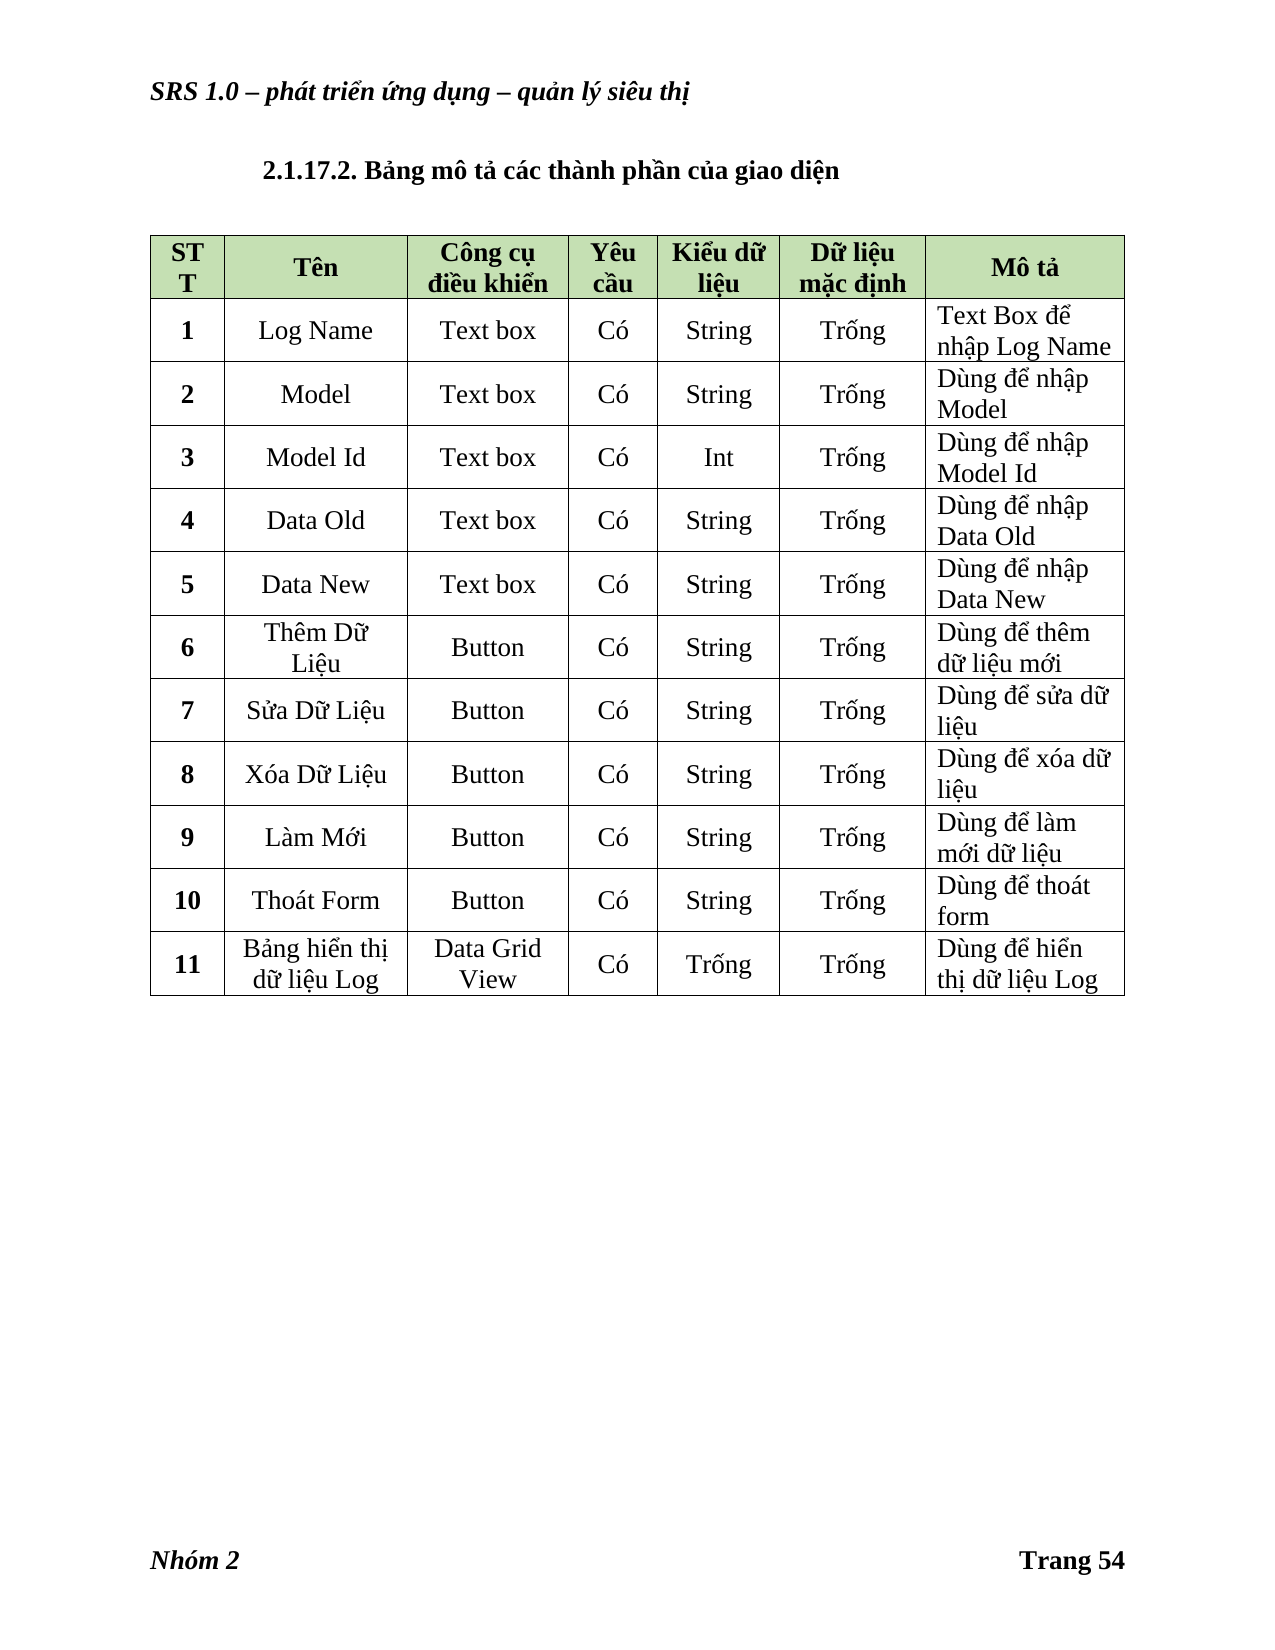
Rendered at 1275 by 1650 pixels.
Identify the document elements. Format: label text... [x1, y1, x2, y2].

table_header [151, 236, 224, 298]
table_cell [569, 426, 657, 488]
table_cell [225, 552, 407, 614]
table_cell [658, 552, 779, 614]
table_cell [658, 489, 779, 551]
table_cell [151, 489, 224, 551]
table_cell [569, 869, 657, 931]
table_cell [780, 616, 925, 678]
subtitle Bảng mô tả các thành phần của giao diện [262, 154, 1125, 185]
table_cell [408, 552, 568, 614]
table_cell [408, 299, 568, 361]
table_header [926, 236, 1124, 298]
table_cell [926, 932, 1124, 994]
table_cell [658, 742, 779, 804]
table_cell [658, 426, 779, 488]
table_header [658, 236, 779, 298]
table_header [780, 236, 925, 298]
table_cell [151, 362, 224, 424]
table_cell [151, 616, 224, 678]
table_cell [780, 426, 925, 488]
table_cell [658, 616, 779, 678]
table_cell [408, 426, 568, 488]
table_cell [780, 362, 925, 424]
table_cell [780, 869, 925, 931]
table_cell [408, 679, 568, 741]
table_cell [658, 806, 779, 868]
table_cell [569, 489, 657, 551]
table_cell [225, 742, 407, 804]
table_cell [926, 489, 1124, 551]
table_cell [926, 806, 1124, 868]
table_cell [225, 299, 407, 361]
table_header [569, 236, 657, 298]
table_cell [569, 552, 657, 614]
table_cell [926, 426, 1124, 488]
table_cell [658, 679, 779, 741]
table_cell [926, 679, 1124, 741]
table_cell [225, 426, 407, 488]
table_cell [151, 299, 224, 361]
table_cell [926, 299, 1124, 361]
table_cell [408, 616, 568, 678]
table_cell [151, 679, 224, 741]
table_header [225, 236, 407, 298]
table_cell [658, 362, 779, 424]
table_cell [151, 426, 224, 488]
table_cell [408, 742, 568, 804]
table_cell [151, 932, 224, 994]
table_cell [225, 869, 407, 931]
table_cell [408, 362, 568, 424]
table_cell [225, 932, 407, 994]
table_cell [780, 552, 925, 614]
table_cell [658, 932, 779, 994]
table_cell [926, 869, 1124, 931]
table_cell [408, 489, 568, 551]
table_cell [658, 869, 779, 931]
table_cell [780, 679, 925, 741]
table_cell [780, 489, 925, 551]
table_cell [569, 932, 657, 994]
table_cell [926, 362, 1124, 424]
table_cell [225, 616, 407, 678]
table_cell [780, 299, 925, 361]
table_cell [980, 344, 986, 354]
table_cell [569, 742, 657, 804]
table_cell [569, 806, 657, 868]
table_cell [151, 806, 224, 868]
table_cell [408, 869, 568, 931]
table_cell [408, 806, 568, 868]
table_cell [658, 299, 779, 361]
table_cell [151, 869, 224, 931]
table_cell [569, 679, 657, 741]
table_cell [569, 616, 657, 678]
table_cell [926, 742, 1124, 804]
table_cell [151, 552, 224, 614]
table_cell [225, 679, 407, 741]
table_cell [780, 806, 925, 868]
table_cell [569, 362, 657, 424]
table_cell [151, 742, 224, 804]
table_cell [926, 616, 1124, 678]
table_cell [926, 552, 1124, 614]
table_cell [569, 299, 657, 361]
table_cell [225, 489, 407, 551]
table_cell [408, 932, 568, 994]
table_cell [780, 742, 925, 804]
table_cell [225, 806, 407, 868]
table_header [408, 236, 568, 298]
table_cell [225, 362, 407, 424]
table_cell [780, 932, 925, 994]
